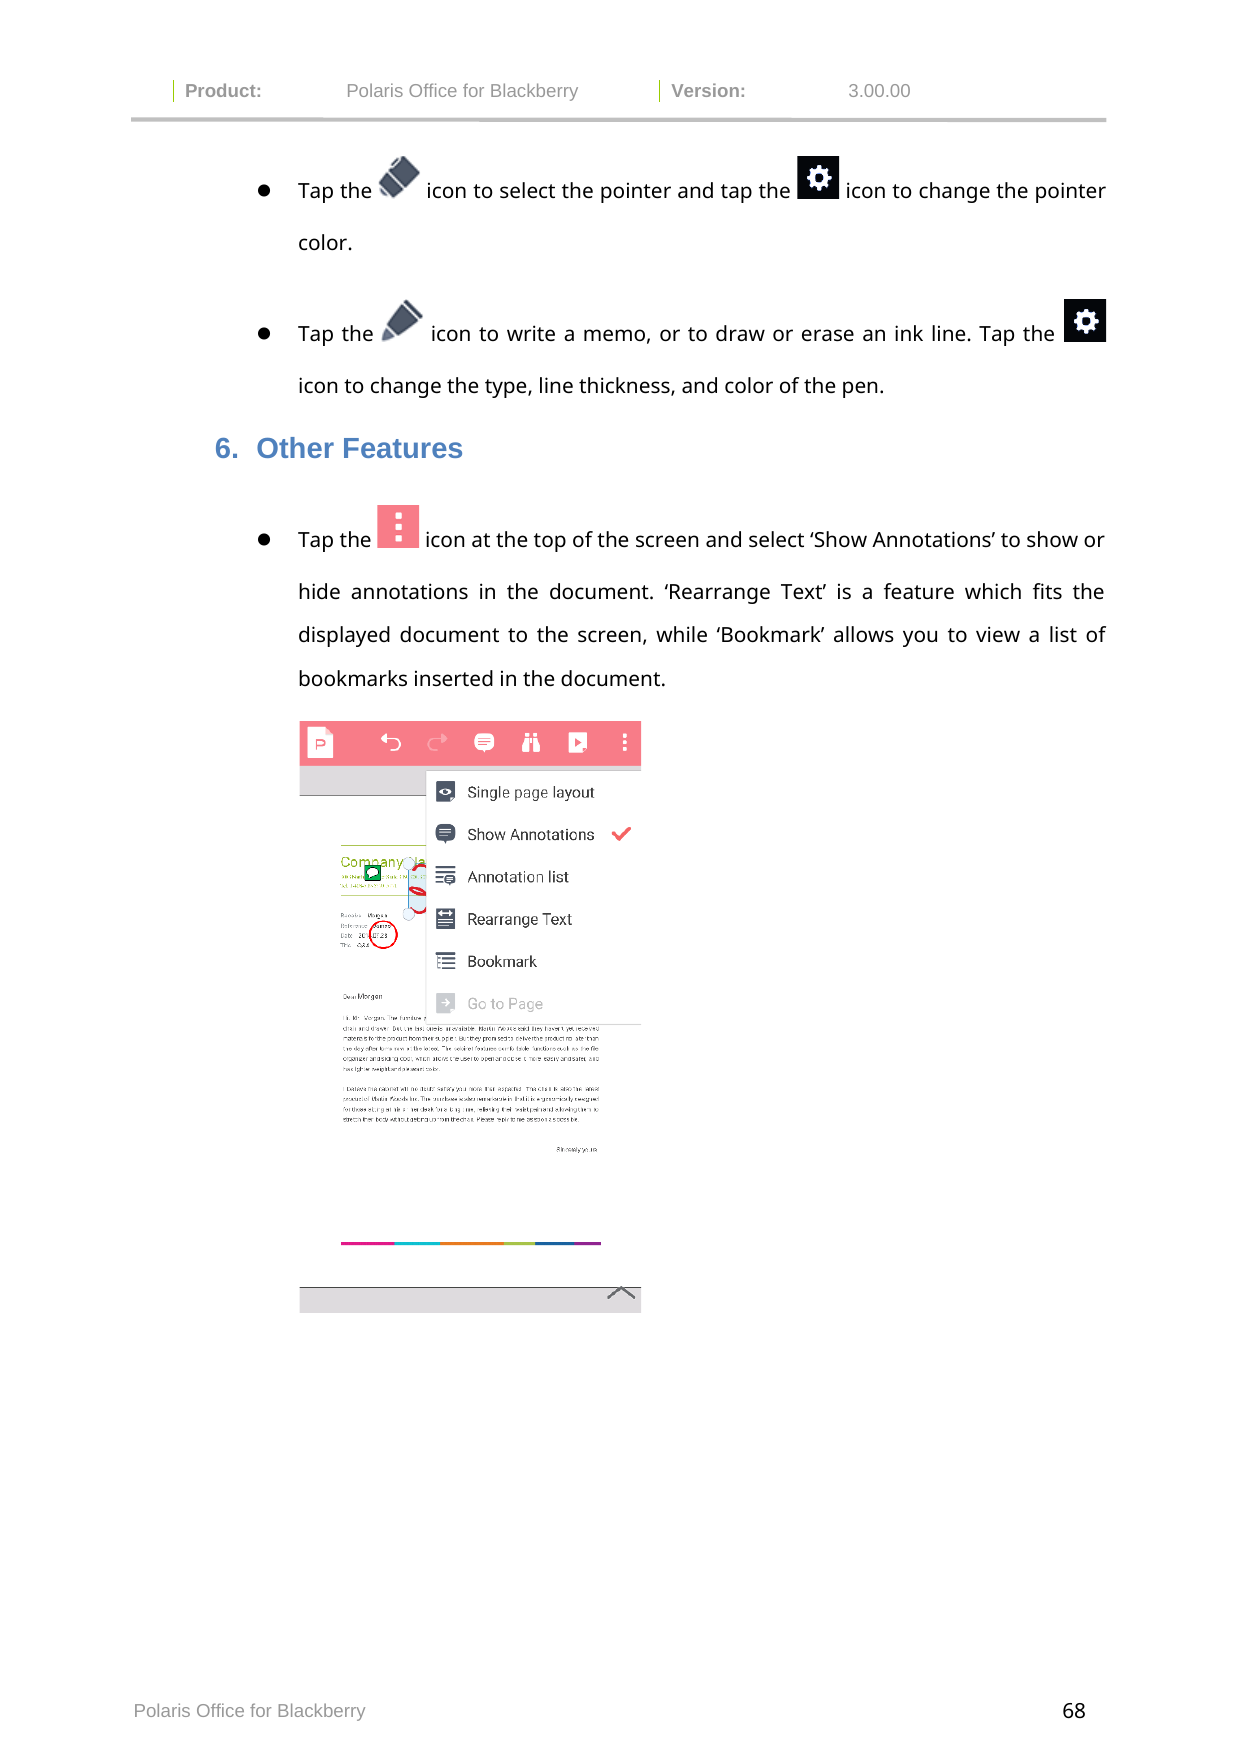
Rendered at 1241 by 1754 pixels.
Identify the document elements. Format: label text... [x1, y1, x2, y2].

picture [299, 721, 642, 1313]
picture [381, 299, 424, 342]
list Tap the icon to write a memo, or to draw or erase an ink line. Tap the icon to change the type, line thickness, and color of the pen. [256, 286, 1106, 404]
list Tap the icon to select the pointer and tap the icon to change the pointer color. [256, 143, 1106, 261]
picture [377, 505, 420, 548]
picture [797, 156, 840, 199]
picture [378, 156, 421, 199]
subtitle Other Features [214, 429, 1085, 466]
list Tap the icon at the top of the screen and select ‘Show Annotations’ to show or hide annotations in the document. ‘Rearrange Text’ is a feature which fits the displayed document to the screen, while ‘Bookmark’ allows you to view a list of bookmarks inserted in the document. [256, 492, 1106, 697]
picture [1064, 299, 1107, 342]
